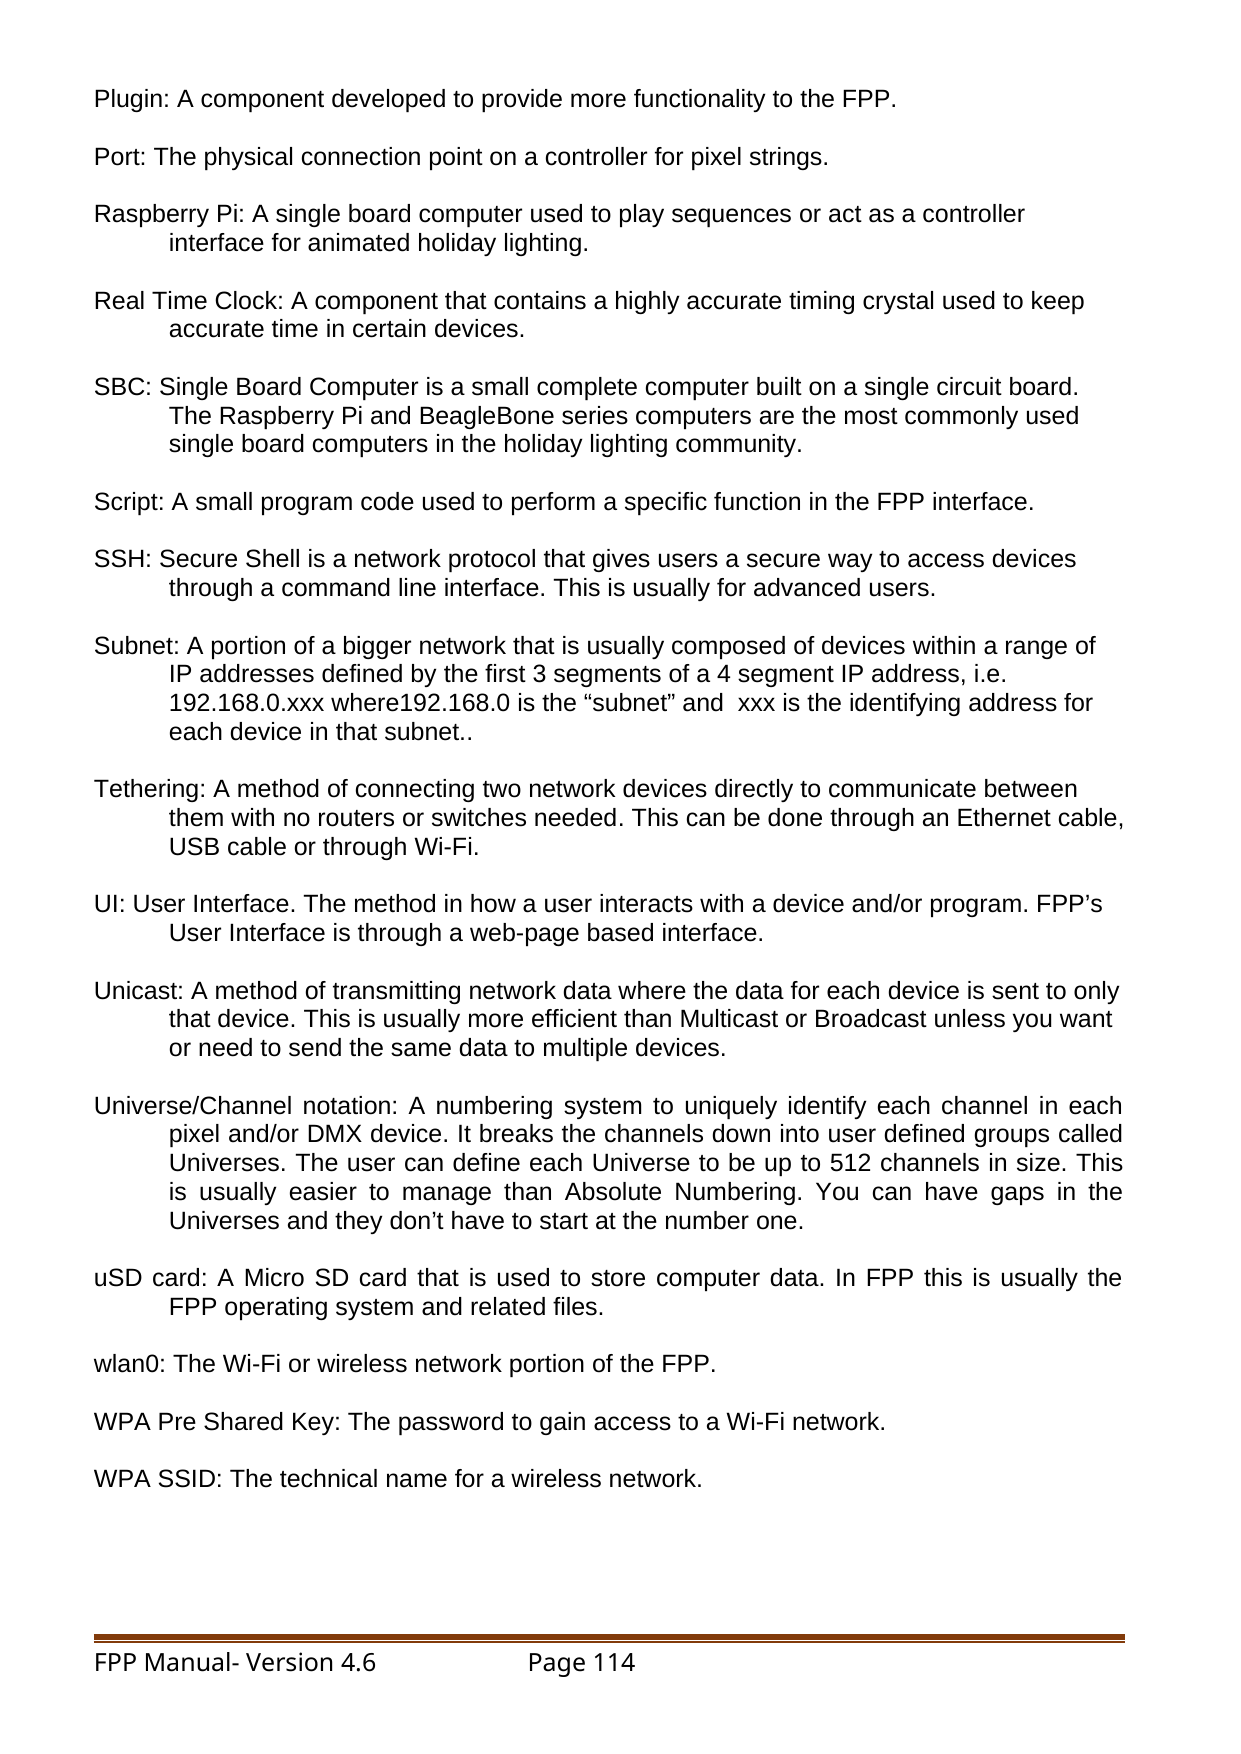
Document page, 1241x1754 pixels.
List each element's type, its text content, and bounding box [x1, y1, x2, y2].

text SBC: Single Board Computer is a small complete computer built on a single circuit board. The Raspberry Pi and BeagleBone series computers are the most commonly used single board computers in the holiday lighting community. [94, 372, 1125, 458]
text UI: User Interface. The method in how a user interacts with a device and/or program. FPP’s User Interface is through a web-page based interface. [94, 889, 1125, 947]
text Real Time Clock: A component that contains a highly accurate timing crystal used to keep accurate time in certain devices. [94, 286, 1125, 343]
text Subnet: A portion of a bigger network that is usually composed of devices within a range of IP addresses defined by the first 3 segments of a 4 segment IP address, i.e. 192.168.0.xxx where192.168.0 is the “subnet” and xxx is the identifying address for each device in that subnet.. [94, 631, 1125, 746]
text Universe/Channel notation: A numbering system to uniquely identify each channel in each pixel and/or DMX device. It breaks the channels down into user defined groups called Universes. The user can define each Universe to be up to 512 channels in size. This is usually easier to manage than Absolute Numbering. You can have gaps in the Universes and they don’t have to start at the number one. [94, 1091, 1125, 1234]
text WPA Pre Shared Key: The password to gain access to a Wi-Fi network. [94, 1407, 1125, 1436]
text Tethering: A method of connecting two network devices directly to communicate between them with no routers or switches needed. This can be done through an Ethernet cable, USB cable or through Wi-Fi. [94, 774, 1125, 861]
text WPA SSID: The technical name for a wireless network. [94, 1464, 1125, 1493]
text Port: The physical connection point on a controller for pixel strings. [94, 142, 1125, 171]
text Plugin: A component developed to provide more functionality to the FPP. [94, 84, 1125, 113]
text SSH: Secure Shell is a network protocol that gives users a secure way to access devices through a command line interface. This is usually for advanced users. [94, 544, 1125, 602]
text Unicast: A method of transmitting network data where the data for each device is sent to only that device. This is usually more efficient than Multicast or Broadcast unless you want or need to send the same data to multiple devices. [94, 976, 1125, 1062]
text Script: A small program code used to perform a specific function in the FPP interface. [94, 487, 1125, 516]
text wlan0: The Wi-Fi or wireless network portion of the FPP. [94, 1349, 1125, 1378]
text Raspberry Pi: A single board computer used to play sequences or act as a controller interface for animated holiday lighting. [94, 199, 1125, 257]
text uSD card: A Micro SD card that is used to store computer data. In FPP this is usually the FPP operating system and related files. [94, 1263, 1125, 1321]
